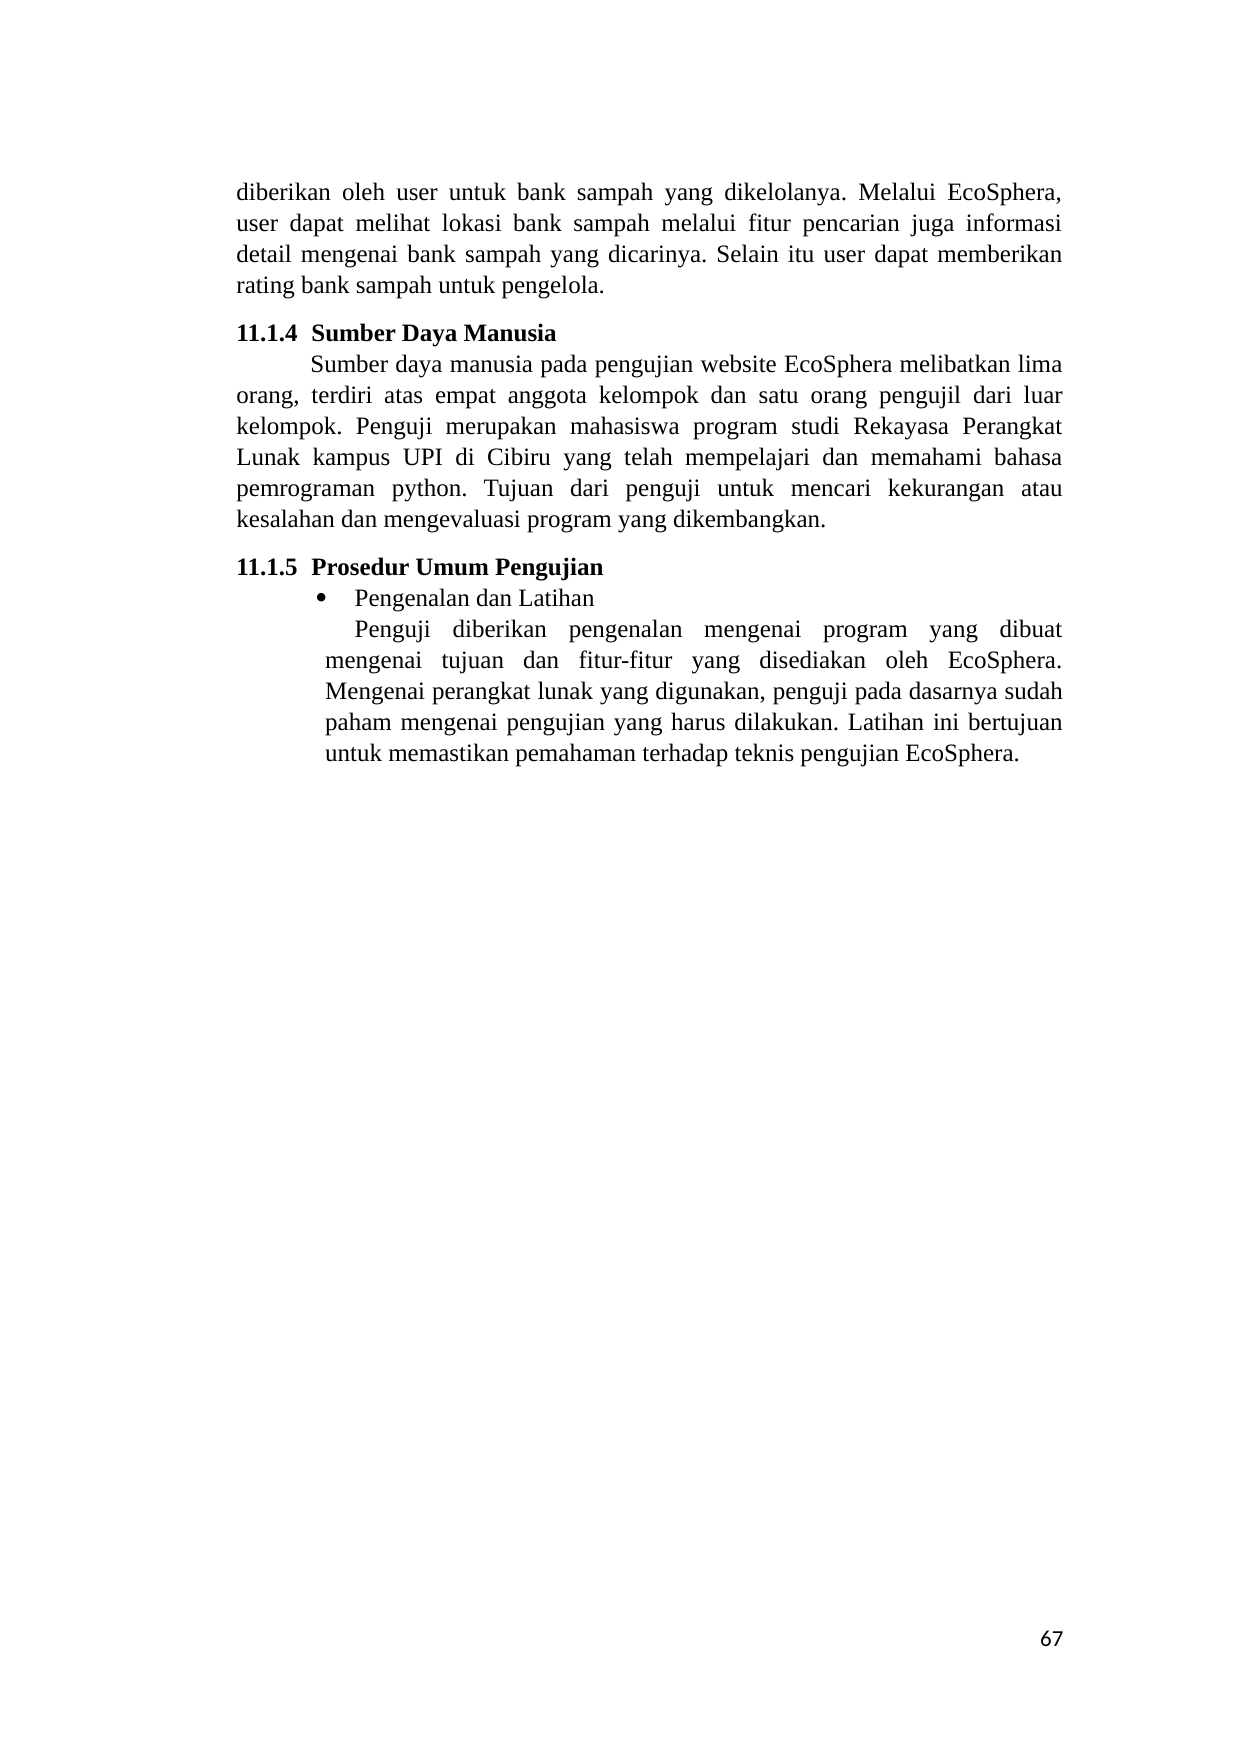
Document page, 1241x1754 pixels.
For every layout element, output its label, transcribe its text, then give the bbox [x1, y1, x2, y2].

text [236, 177, 1063, 299]
list Pengenalan dan Latihan [317, 583, 1063, 612]
subtitle Prosedur Umum Pengujian [236, 552, 1063, 581]
list Penguji diberikan pengenalan mengenai program yang dibuat mengenai tujuan dan fitur-fitur yang disediakan oleh EcoSphera. Mengenai perangkat lunak yang digunakan, penguji pada dasarnya sudah paham mengenai pengujian yang harus dilakukan. Latihan ini bertujuan untuk memastikan pemahaman terhadap teknis pengujian EcoSphera. [325, 614, 1063, 767]
text Sumber daya manusia pada pengujian website EcoSphera melibatkan lima orang, terdiri atas empat anggota kelompok dan satu orang pengujil dari luar kelompok. Penguji merupakan mahasiswa program studi Rekayasa Perangkat Lunak kampus UPI di Cibiru yang telah mempelajari dan memahami bahasa pemrograman python. Tujuan dari penguji untuk mencari kekurangan atau kesalahan dan mengevaluasi program yang dikembangkan. [236, 349, 1063, 533]
subtitle Sumber Daya Manusia [236, 318, 1063, 347]
